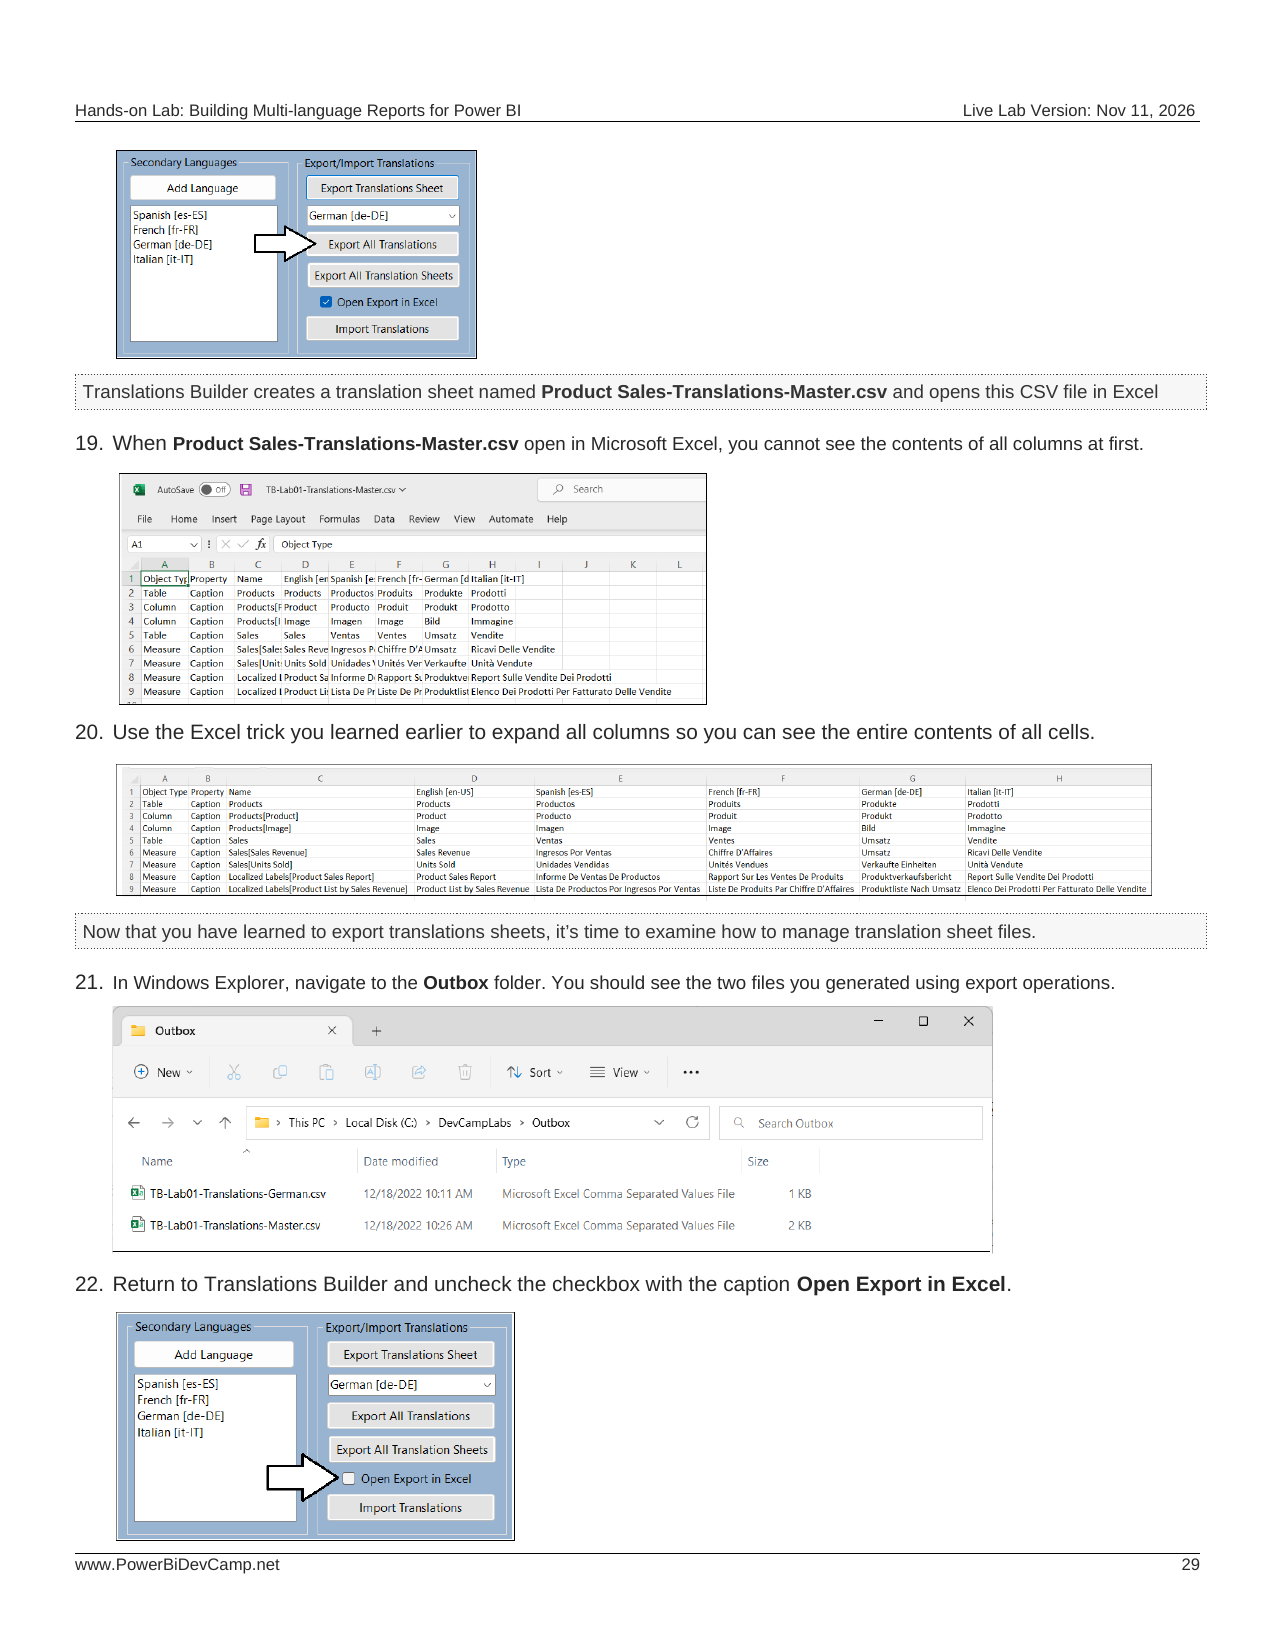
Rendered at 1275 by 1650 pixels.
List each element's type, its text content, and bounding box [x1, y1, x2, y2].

picture [112, 467, 710, 708]
picture [112, 1308, 518, 1544]
text Return to Translations Builder and uncheck the checkbox with the caption Open Export in Excel. [75, 1272, 1200, 1296]
text Use the Excel trick you learned earlier to expand all columns so you can see the entire contents of all cells. [75, 720, 1200, 744]
text Translations Builder creates a translation sheet named Product Sales-Translations-Master.csv and opens this CSV file in Excel [75, 374, 1207, 410]
text When Product Sales-Translations-Master.csv open in Microsoft Excel, you cannot see the contents of all columns at first. [75, 431, 1200, 455]
picture [112, 146, 481, 362]
picture [112, 756, 1156, 901]
text Now that you have learned to export translations sheets, it’s time to examine how to manage translation sheet files. [75, 913, 1207, 949]
text In Windows Explorer, navigate to the Outbox folder. You should see the two files you generated using export operations. [75, 970, 1200, 994]
picture [112, 1006, 1000, 1260]
